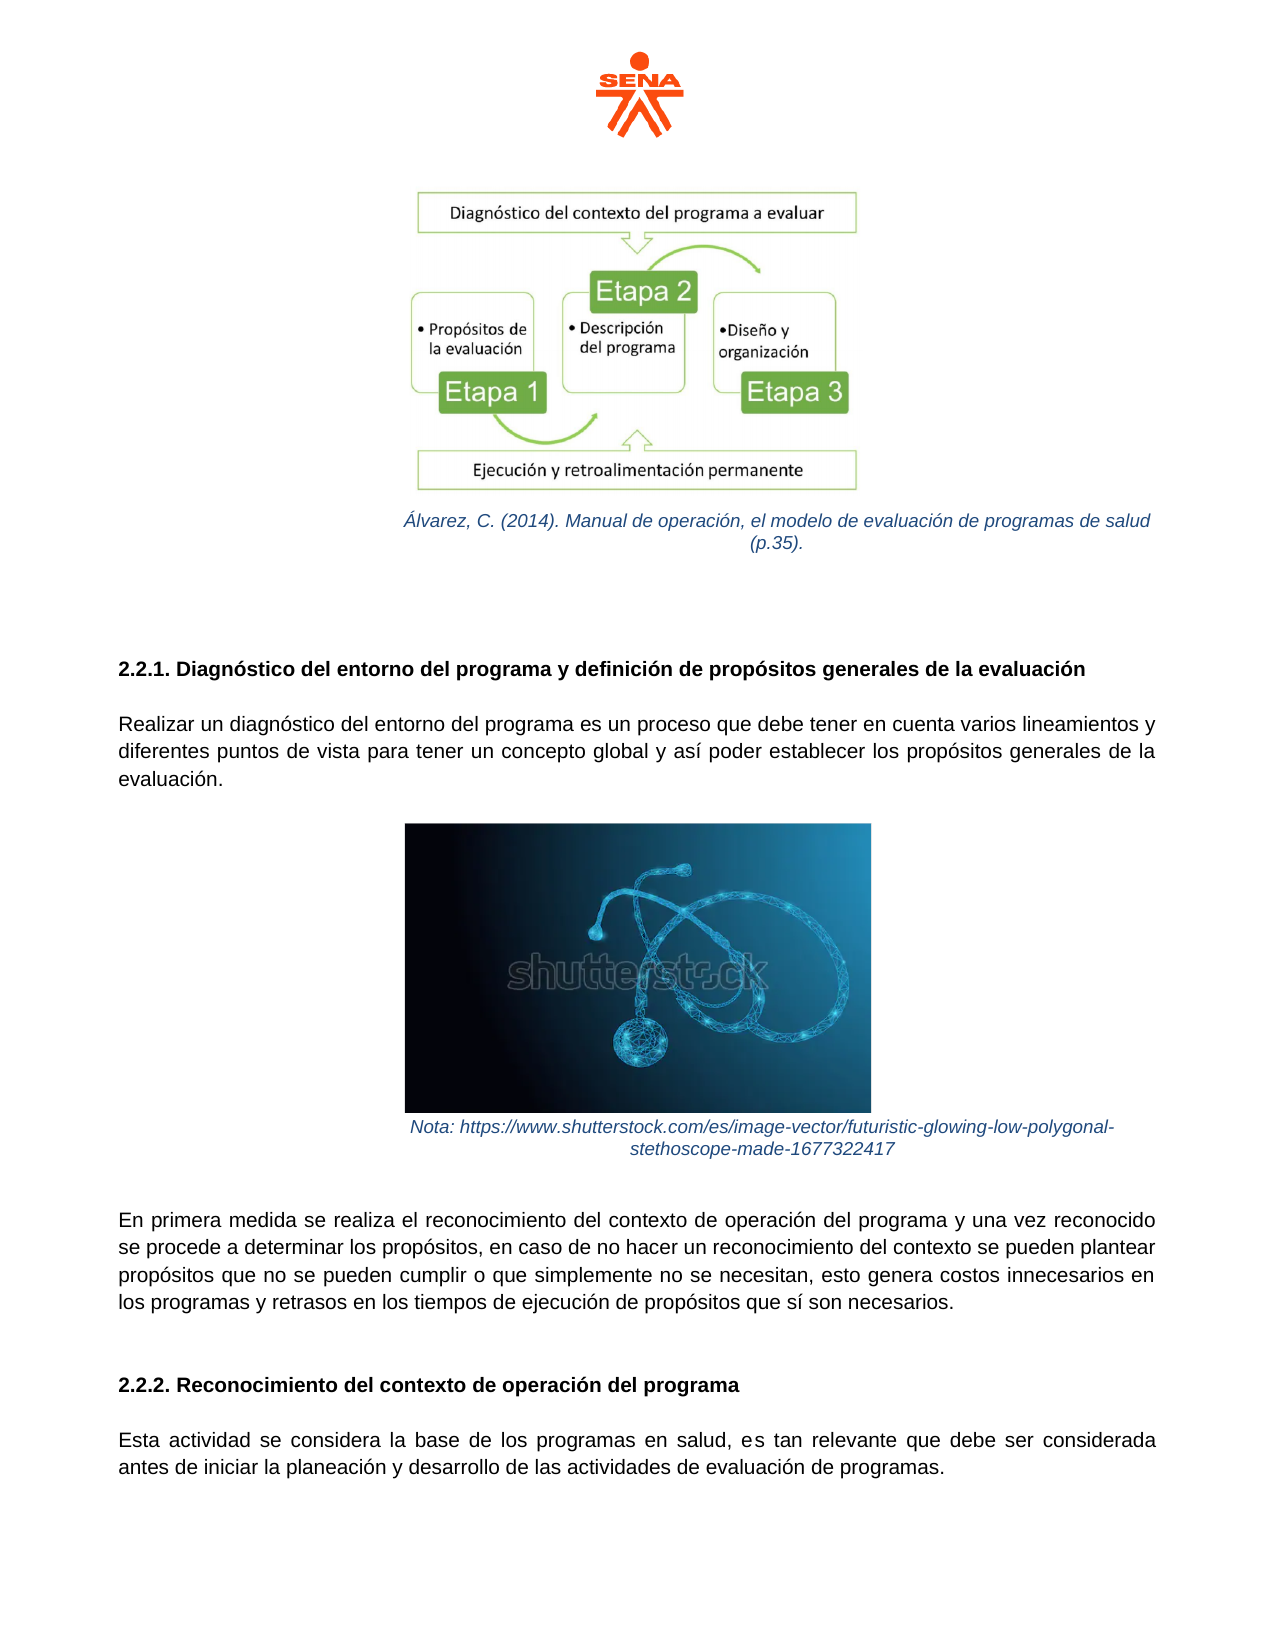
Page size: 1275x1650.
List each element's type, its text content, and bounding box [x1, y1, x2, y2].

text 2.2.1. Diagnóstico del entorno del programa y definición de propósitos generales de la evaluación [118, 657, 1157, 681]
picture [400, 821, 875, 1113]
picture [393, 177, 882, 507]
text Nota: https://www.shutterstock.com/es/image-vector/futuristic-glowing-low-polygonal-stethoscope-made-1677322417 [369, 1116, 1157, 1159]
text En primera medida se realiza el reconocimiento del contexto de operación del programa y una vez reconocido se procede a determinar los propósitos, en caso de no hacer un reconocimiento del contexto se pueden plantear propósitos que no se pueden cumplir o que simplemente no se necesitan, esto genera costos innecesarios en los programas y retrasos en los tiempos de ejecución de propósitos que sí son necesarios. [118, 1207, 1157, 1314]
text Esta actividad se considera la base de los programas en salud, es tan relevante que debe ser considerada antes de iniciar la planeación y desarrollo de las actividades de evaluación de programas. [118, 1427, 1157, 1479]
picture [585, 48, 690, 142]
text Álvarez, C. (2014). Manual de operación, el modelo de evaluación de programas de salud (p.35). [399, 510, 1157, 553]
text 2.2.2. Reconocimiento del contexto de operación del programa [118, 1372, 1157, 1396]
text Realizar un diagnóstico del entorno del programa es un proceso que debe tener en cuenta varios lineamientos y diferentes puntos de vista para tener un concepto global y así poder establecer los propósitos generales de la evaluación. [118, 712, 1157, 791]
